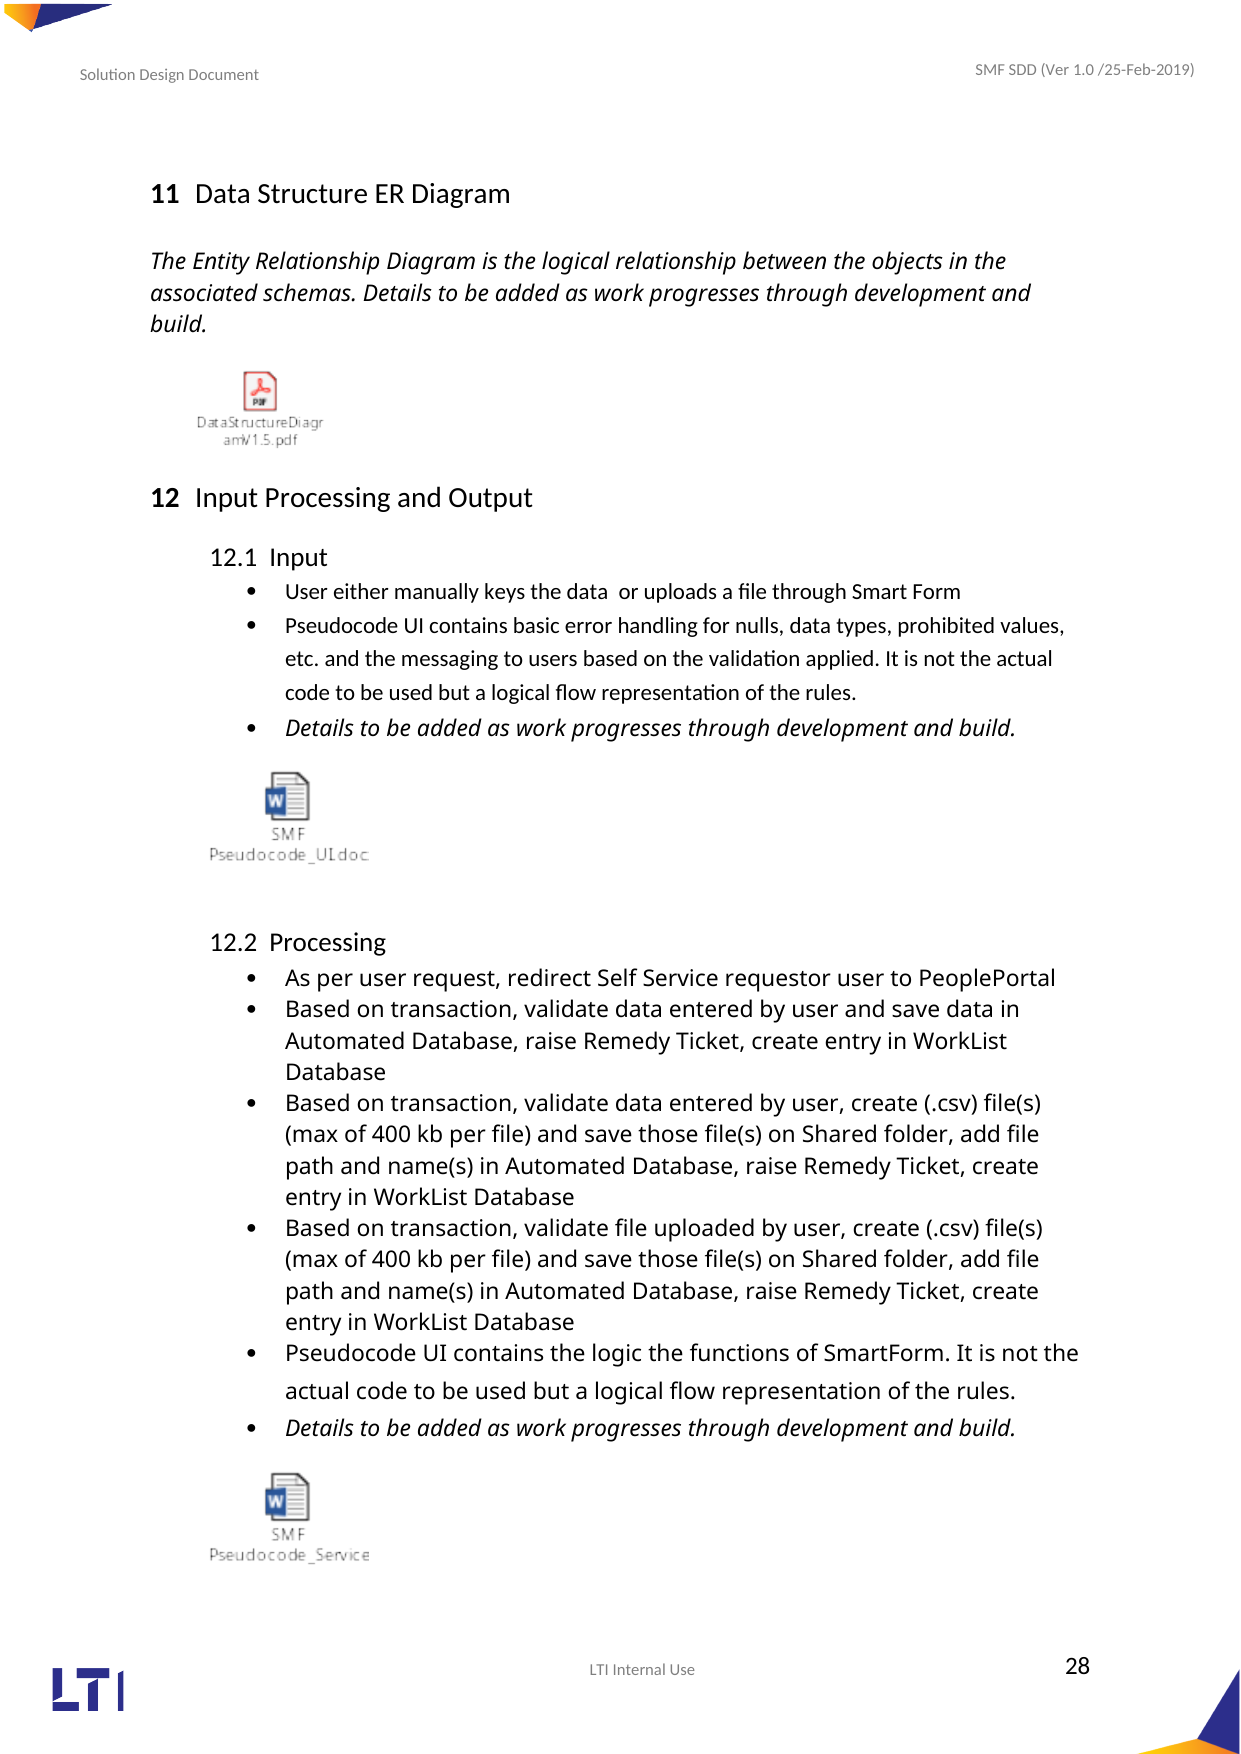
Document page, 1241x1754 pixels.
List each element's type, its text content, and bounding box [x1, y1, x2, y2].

list Pseudocode UI contains basic error handling for nulls, data types, prohibited values, etc. and the messaging to users based on the validation applied. It is not the actual code to be used but a logical flow representation of the rules. [247, 611, 1090, 706]
list Details to be added as work progresses through development and build. [247, 711, 1090, 743]
list Pseudocode UI contains the logic the functions of SmartForm. It is not the actual code to be used but a logical flow representation of the rules. [247, 1337, 1090, 1406]
list Details to be added as work progresses through development and build. [247, 1412, 1090, 1443]
list Based on transaction, validate data entered by user, create (.csv) file(s) (max of 400 kb per file) and save those file(s) on Shared folder, add file path and name(s) in Automated Database, raise Remedy Ticket, create entry in WorkList Database [247, 1087, 1090, 1212]
picture [52, 1668, 124, 1711]
picture [4, 0, 113, 100]
list Based on transaction, validate file uploaded by user, create (.csv) file(s) (max of 400 kb per file) and save those file(s) on Shared folder, add file path and name(s) in Automated Database, raise Remedy Ticket, create entry in WorkList Database [247, 1212, 1090, 1337]
list User either manually keys the data or uploads a file through Smart Form [247, 577, 1090, 605]
picture [1134, 1670, 1241, 1754]
text The Entity Relationship Diagram is the logical relationship between the objects in the associated schemas. Details to be added as work progresses through development and build. [150, 245, 1090, 339]
subtitle Processing [209, 925, 1090, 958]
subtitle Data Structure ER Diagram [150, 175, 1090, 211]
list Based on transaction, validate data entered by user and save data in Automated Database, raise Remedy Ticket, create entry in WorkList Database [247, 993, 1090, 1087]
subtitle Input Processing and Output [150, 479, 1090, 515]
list As per user request, redirect Self Service requestor user to PeoplePortal [247, 962, 1090, 993]
subtitle Input [209, 540, 1090, 573]
